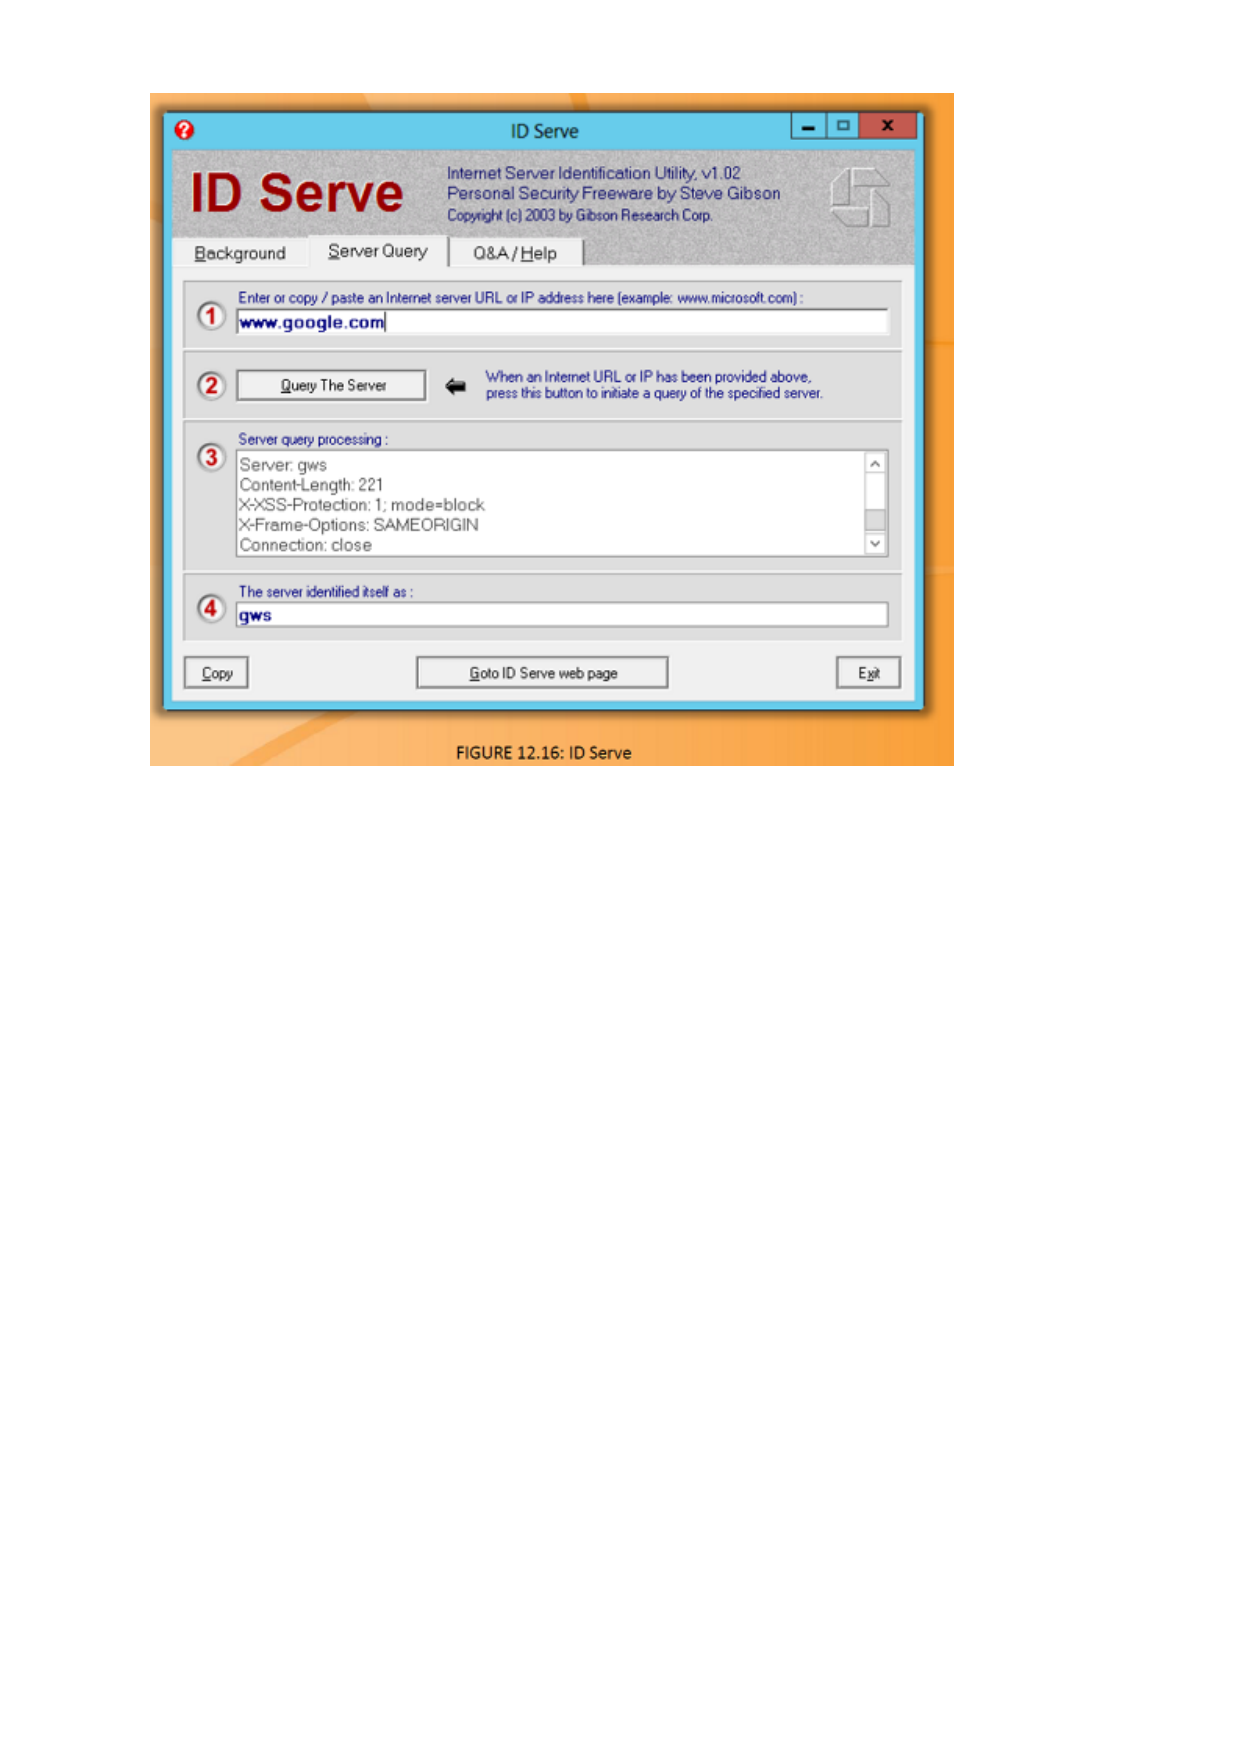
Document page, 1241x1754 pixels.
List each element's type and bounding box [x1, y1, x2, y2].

picture [150, 93, 954, 766]
